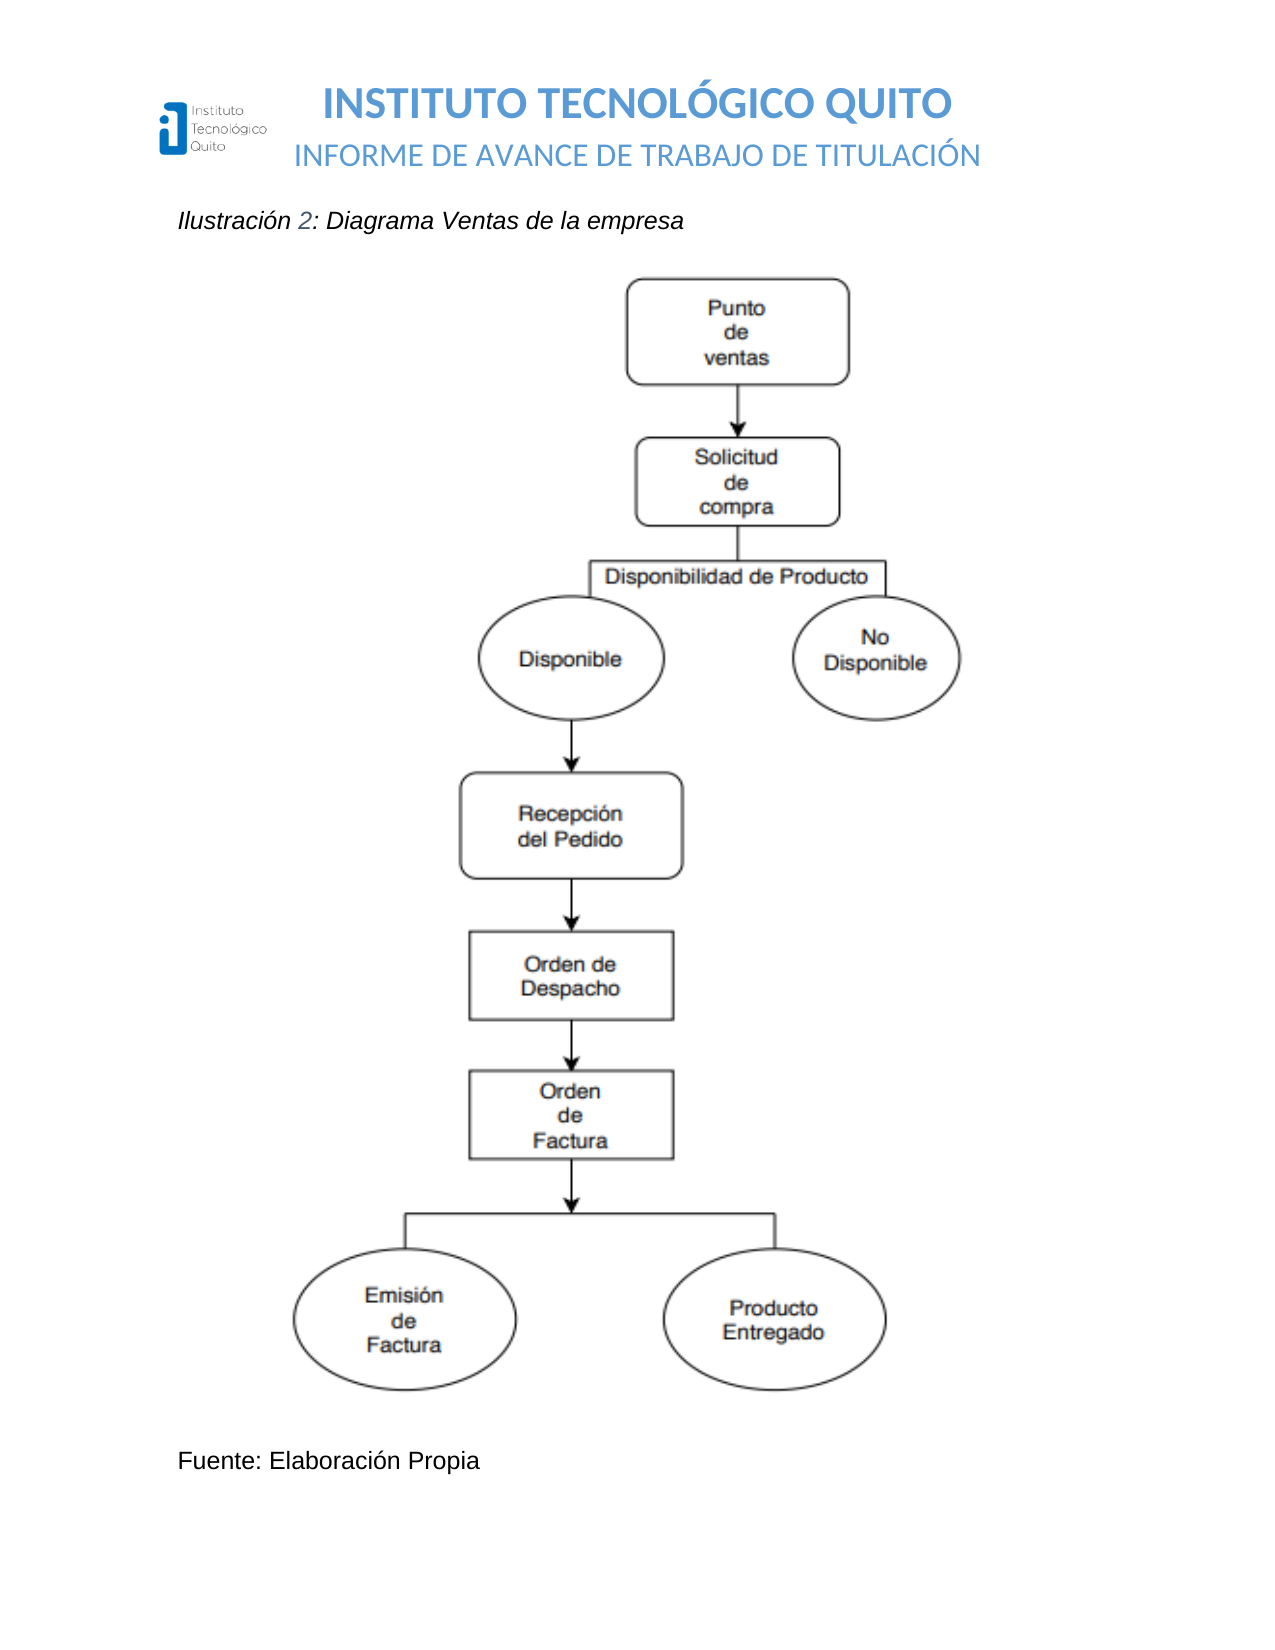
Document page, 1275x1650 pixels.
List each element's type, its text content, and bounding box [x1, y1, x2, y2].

text Fuente: Elaboración Propia [177, 1446, 1098, 1475]
picture [278, 255, 997, 1428]
picture [154, 98, 269, 160]
